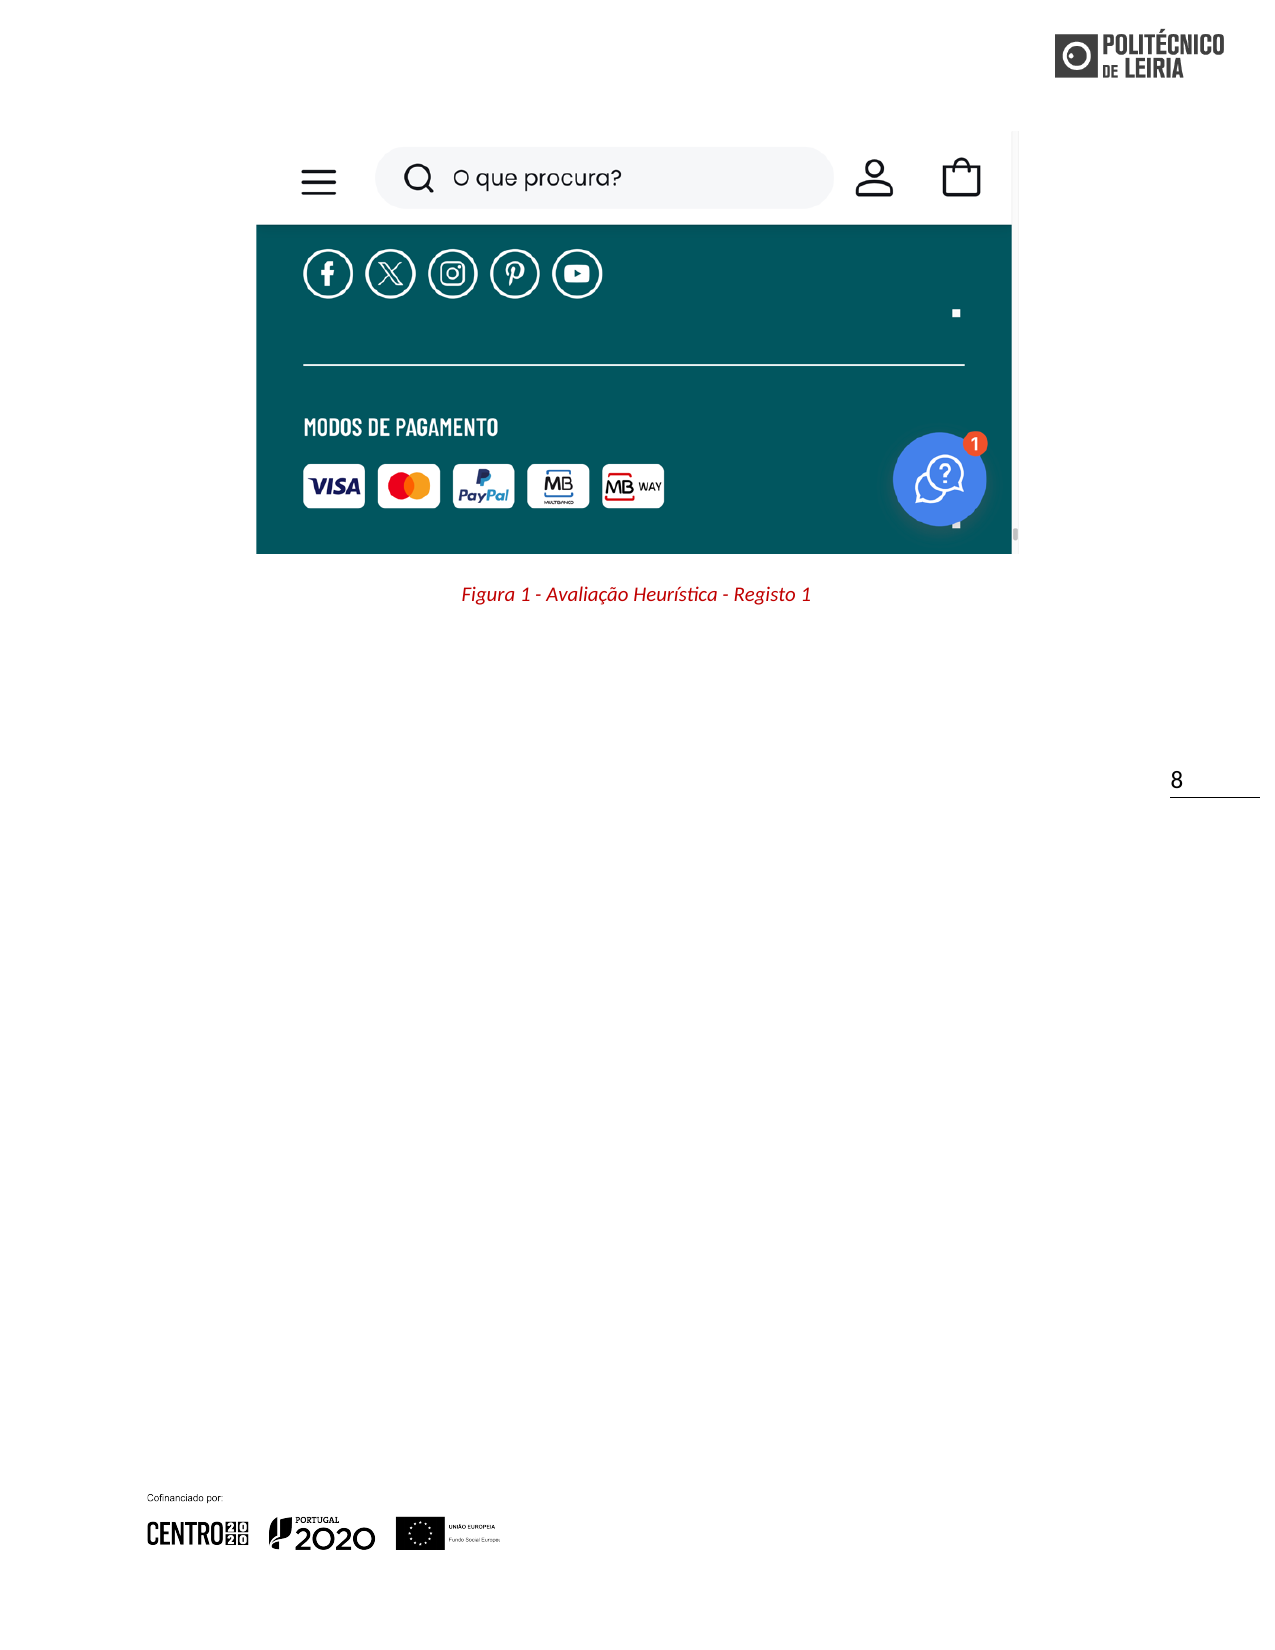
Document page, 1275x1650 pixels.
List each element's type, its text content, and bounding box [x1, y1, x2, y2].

picture [1053, 26, 1225, 80]
picture [147, 1494, 500, 1550]
text Figura - Avaliação Heurística - Registo 1 [148, 581, 1127, 606]
picture [256, 131, 1019, 554]
